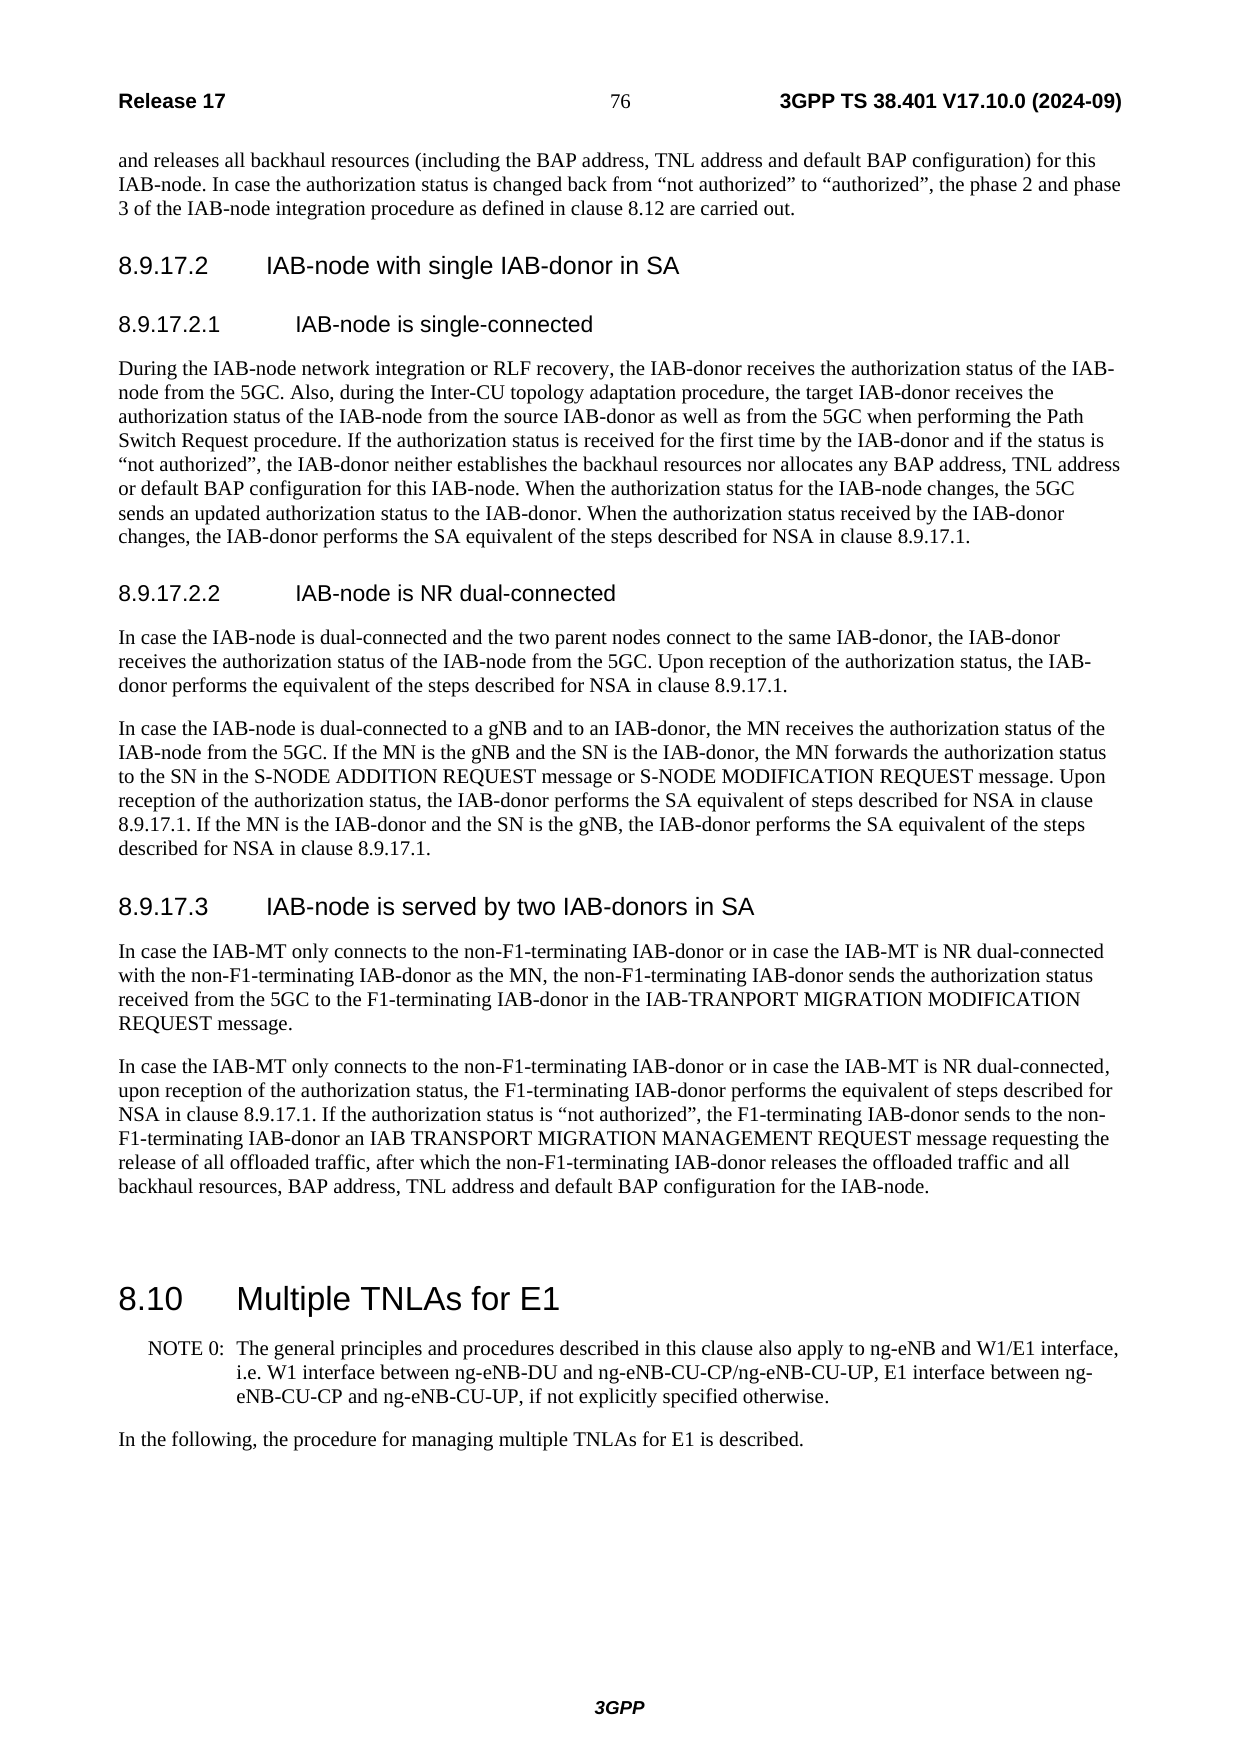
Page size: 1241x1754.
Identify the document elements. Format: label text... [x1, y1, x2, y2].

subtitle 8.9.17.2.2 IAB-node is NR dual-connected [118, 580, 1122, 606]
text In the following, the procedure for managing multiple TNLAs for E1 is described. [118, 1427, 1122, 1451]
text In case the IAB-MT only connects to the non-F1-terminating IAB-donor or in case the IAB-MT is NR dual-connected with the non-F1-terminating IAB-donor as the MN, the non-F1-terminating IAB-donor sends the authorization status received from the 5GC to the F1-terminating IAB-donor in the IAB-TRANPORT MIGRATION MODIFICATION REQUEST message. [118, 939, 1122, 1035]
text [118, 147, 1122, 220]
text During the IAB-node network integration or RLF recovery, the IAB-donor receives the authorization status of the IAB-node from the 5GC. Also, during the Inter-CU topology adaptation procedure, the target IAB-donor receives the authorization status of the IAB-node from the source IAB-donor as well as from the 5GC when performing the Path Switch Request procedure. If the authorization status is received for the first time by the IAB-donor and if the status is “not authorized”, the IAB-donor neither establishes the backhaul resources nor allocates any BAP address, TNL address or default BAP configuration for this IAB-node. When the authorization status for the IAB-node changes, the 5GC sends an updated authorization status to the IAB-donor. When the authorization status received by the IAB-donor changes, the IAB-donor performs the SA equivalent of the steps described for NSA in clause 8.9.17.1. [118, 356, 1122, 548]
subtitle 8.10 Multiple TNLAs for E1 [118, 1279, 1122, 1317]
text NOTE 0: The general principles and procedures described in this clause also apply to ng-eNB and W1/E1 interface, i.e. W1 interface between ng-eNB-DU and ng-eNB-CU-CP/ng-eNB-CU-UP, E1 interface between ng-eNB-CU-CP and ng-eNB-CU-UP, if not explicitly specified otherwise. [148, 1336, 1122, 1408]
subtitle 8.9.17.2 IAB-node with single IAB-donor in SA [118, 251, 1122, 280]
text In case the IAB-node is dual-connected to a gNB and to an IAB-donor, the MN receives the authorization status of the IAB-node from the 5GC. If the MN is the gNB and the SN is the IAB-donor, the MN forwards the authorization status to the SN in the S-NODE ADDITION REQUEST message or S-NODE MODIFICATION REQUEST message. Upon reception of the authorization status, the IAB-donor performs the SA equivalent of steps described for NSA in clause 8.9.17.1. If the MN is the IAB-donor and the SN is the gNB, the IAB-donor performs the SA equivalent of the steps described for NSA in clause 8.9.17.1. [118, 716, 1122, 860]
subtitle 8.9.17.2.1 IAB-node is single-connected [118, 311, 1122, 337]
text In case the IAB-node is dual-connected and the two parent nodes connect to the same IAB-donor, the IAB-donor receives the authorization status of the IAB-node from the 5GC. Upon reception of the authorization status, the IAB-donor performs the equivalent of the steps described for NSA in clause 8.9.17.1. [118, 625, 1122, 697]
subtitle 8.9.17.3 IAB-node is served by two IAB-donors in SA [118, 891, 1122, 920]
text In case the IAB-MT only connects to the non-F1-terminating IAB-donor or in case the IAB-MT is NR dual-connected, upon reception of the authorization status, the F1-terminating IAB-donor performs the equivalent of steps described for NSA in clause 8.9.17.1. If the authorization status is “not authorized”, the F1-terminating IAB-donor sends to the non-F1-terminating IAB-donor an IAB TRANSPORT MIGRATION MANAGEMENT REQUEST message requesting the release of all offloaded traffic, after which the non-F1-terminating IAB-donor releases the offloaded traffic and all backhaul resources, BAP address, TNL address and default BAP configuration for the IAB-node. [118, 1054, 1122, 1198]
